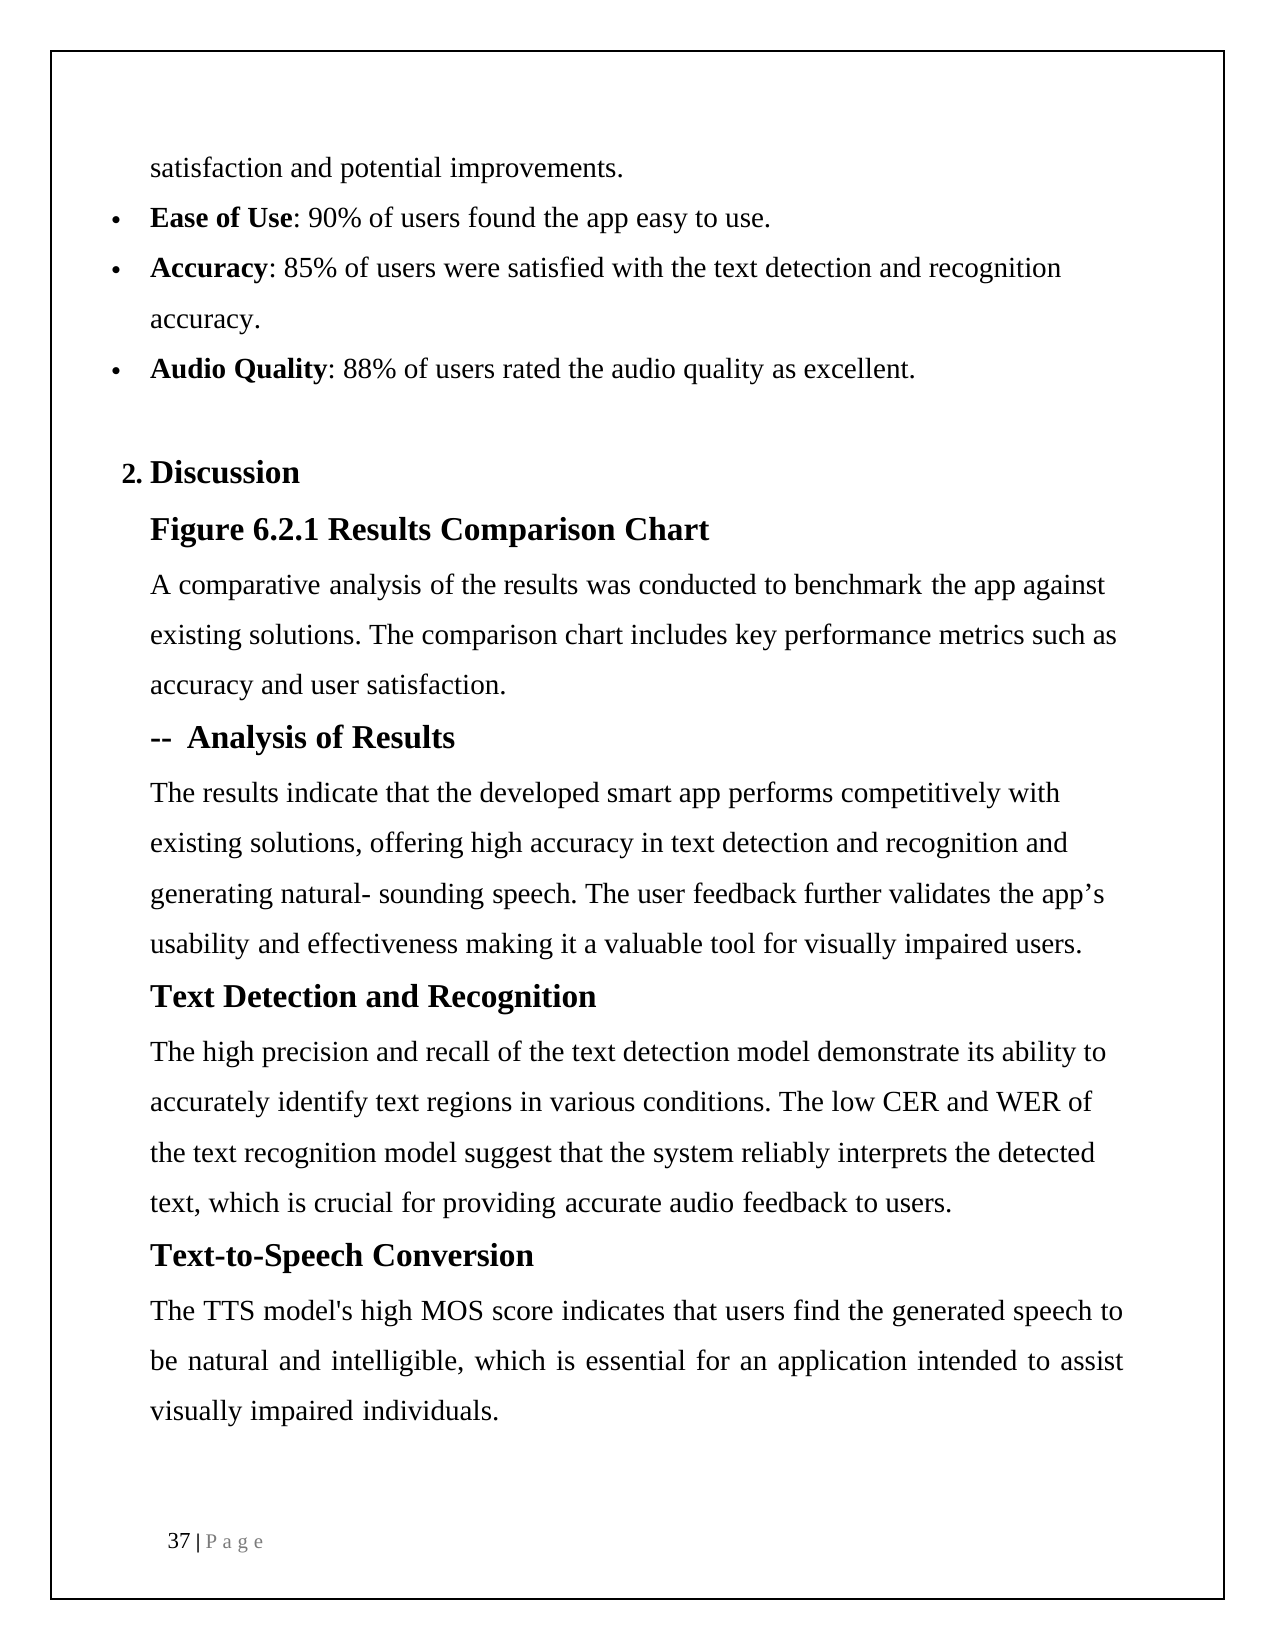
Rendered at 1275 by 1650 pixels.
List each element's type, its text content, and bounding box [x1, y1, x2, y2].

text The results indicate that the developed smart app performs competitively with existing solutions, offering high accuracy in text detection and recognition and generating natural- sounding speech. The user feedback further validates the app’s usability and effectiveness making it a valuable tool for visually impaired users. [150, 775, 1125, 960]
subtitle Text Detection and Recognition [150, 977, 1125, 1015]
text Figure 6.2.1 Results Comparison Chart [150, 509, 1125, 548]
text The TTS model's high MOS score indicates that users find the generated speech to be natural and intelligible, which is essential for an application intended to assist visually impaired individuals. [150, 1293, 1125, 1427]
list Audio Quality: 88% of users rated the audio quality as excellent. [112, 351, 1125, 385]
text The high precision and recall of the text detection model demonstrate its ability to accurately identify text regions in various conditions. The low CER and WER of the text recognition model suggest that the system reliably interprets the detected text, which is crucial for providing accurate audio feedback to users. [150, 1034, 1125, 1218]
list Ease of Use: 90% of users found the app easy to use. [112, 200, 1125, 234]
text A comparative analysis of the results was conducted to benchmark the app against existing solutions. The comparison chart includes key performance metrics such as accuracy and user satisfaction. [150, 567, 1125, 701]
subtitle Text-to-Speech Conversion [150, 1235, 1125, 1274]
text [150, 150, 1125, 183]
subtitle -- Analysis of Results [150, 718, 1125, 756]
subtitle Discussion [121, 452, 1125, 490]
list Accuracy: 85% of users were satisfied with the text detection and recognition accuracy. [112, 251, 1125, 334]
